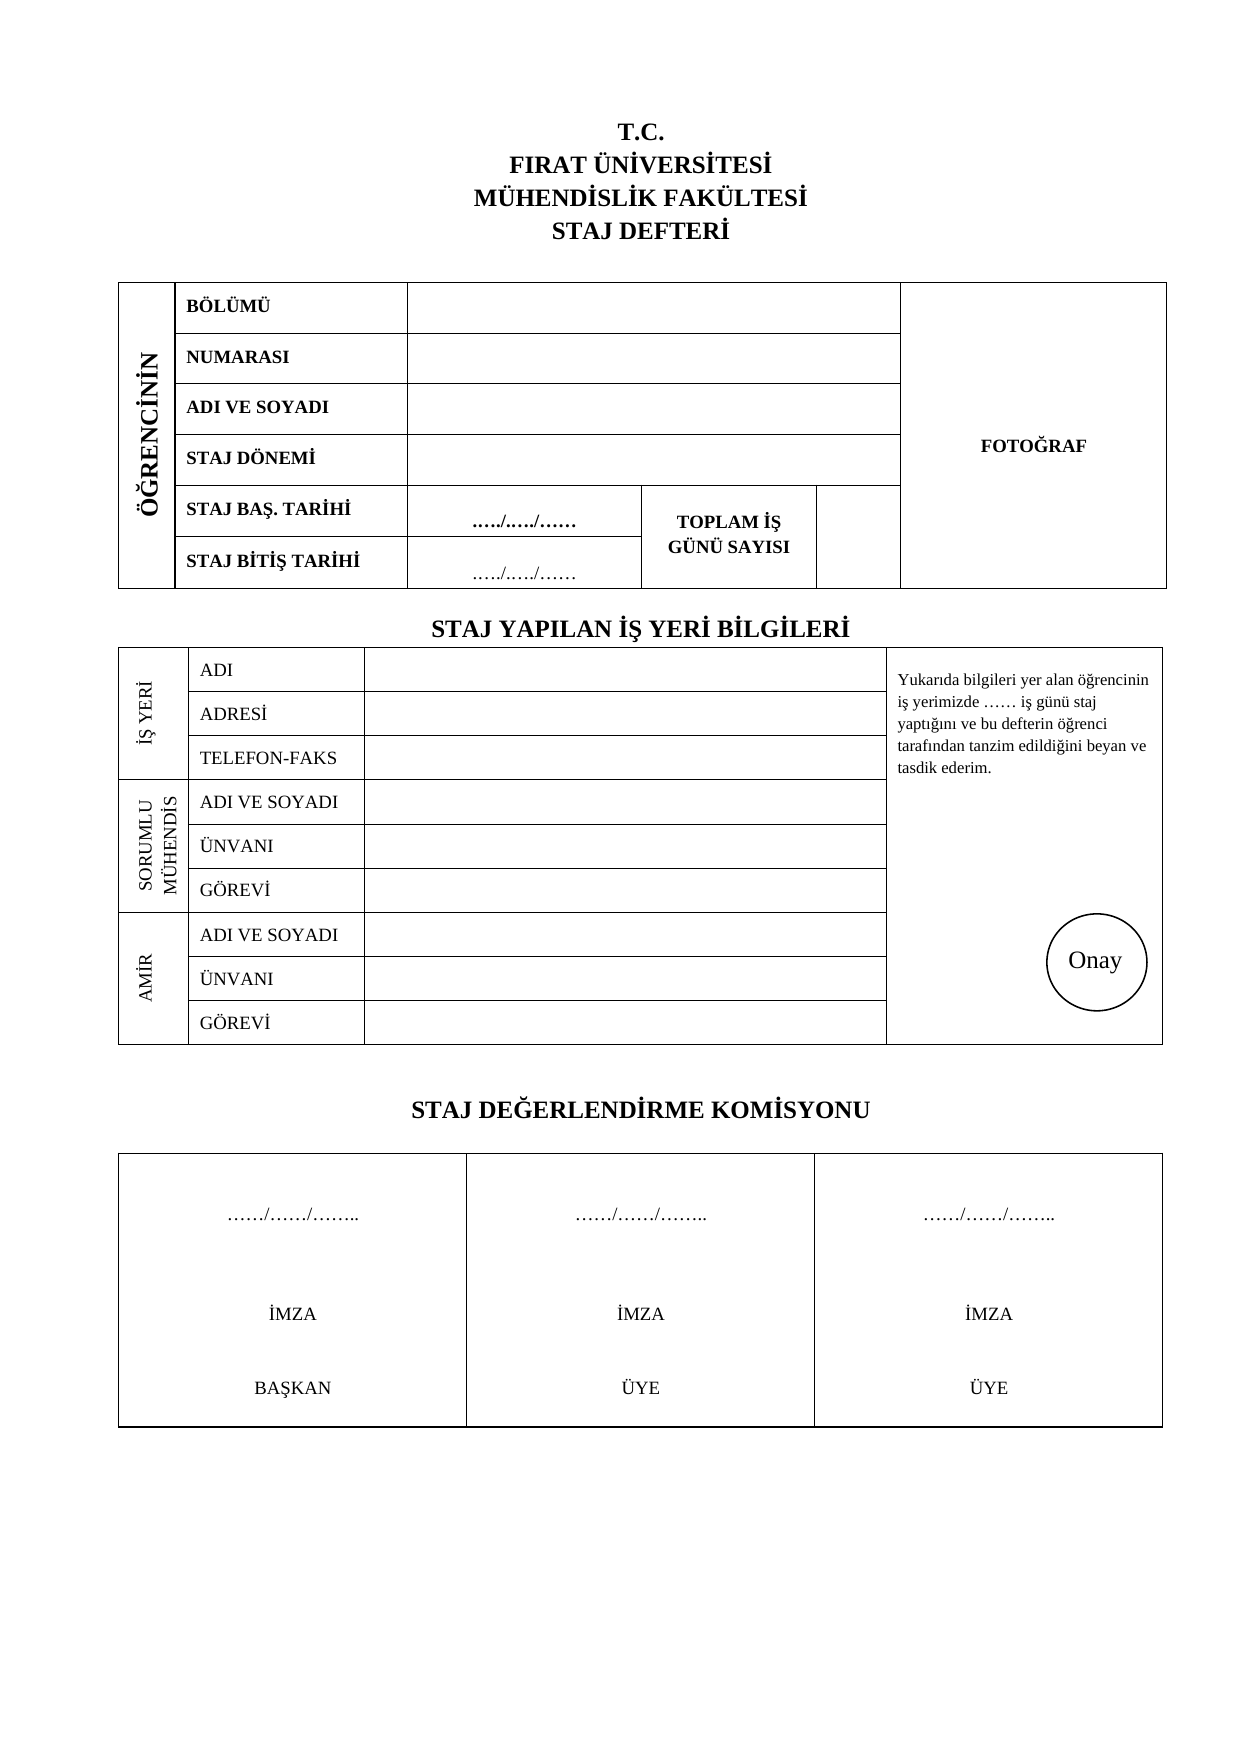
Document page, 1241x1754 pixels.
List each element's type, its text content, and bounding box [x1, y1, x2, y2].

table_cell GÖREVİ [189, 869, 364, 912]
table_cell [408, 384, 900, 434]
table_header ……/……/…….. İMZA BAŞKAN [119, 1154, 466, 1426]
table_cell [365, 1001, 886, 1044]
table_cell ADI VE SOYADI [176, 384, 407, 434]
table_cell GÖREVİ [189, 1001, 364, 1044]
table_cell [817, 486, 900, 588]
table_cell TOPLAM İŞ GÜNÜ SAYISI [642, 486, 816, 588]
table_cell AMİR [119, 913, 188, 1044]
table_cell ÜNVANI [189, 957, 364, 1000]
table_header FOTOĞRAF [901, 283, 1166, 588]
table_cell SORUMLU MÜHENDİS [119, 780, 188, 912]
table_cell [365, 736, 886, 779]
text T.C. [118, 117, 1163, 146]
text STAJ DEĞERLENDİRME KOMİSYONU [118, 1095, 1163, 1124]
table_header Yukarıda bilgileri yer alan öğrencinin iş yerimizde …… iş günü staj yaptığını ve bu defterin öğrenci tarafından tanzim edildiğini beyan ve tasdik ederim. [887, 648, 1162, 1044]
table_cell ADRESİ [189, 692, 364, 735]
table_header BÖLÜMÜ [176, 283, 407, 333]
table_header ADI [189, 648, 364, 691]
text FIRAT ÜNİVERSİTESİ [118, 150, 1163, 179]
table_header ……/……/…….. İMZA ÜYE [815, 1154, 1162, 1426]
table_cell [365, 869, 886, 912]
table_cell STAJ DÖNEMİ [176, 435, 407, 484]
table_cell .…./.…./…… [408, 486, 641, 536]
table_cell NUMARASI [176, 334, 407, 383]
table_header İŞ YERİ [119, 648, 188, 779]
text STAJ YAPILAN İŞ YERİ BİLGİLERİ [118, 614, 1163, 642]
text MÜHENDİSLİK FAKÜLTESİ [118, 183, 1163, 212]
table_cell [365, 957, 886, 1000]
table_cell ADI VE SOYADI [189, 913, 364, 956]
table_cell [365, 913, 886, 956]
table_cell ÜNVANI [189, 825, 364, 868]
table_header ÖĞRENCİNİN [119, 283, 174, 588]
table_cell STAJ BİTİŞ TARİHİ [176, 537, 407, 588]
table_cell STAJ BAŞ. TARİHİ [176, 486, 407, 536]
table_header ……/……/…….. İMZA ÜYE [467, 1154, 814, 1426]
text STAJ DEFTERİ [118, 216, 1163, 245]
table_header [365, 648, 886, 691]
table_cell [408, 435, 900, 484]
table_cell [365, 825, 886, 868]
table_cell [365, 780, 886, 823]
table_header [408, 283, 900, 333]
table_cell [408, 334, 900, 383]
table_cell .…./.…./…… [408, 537, 641, 588]
table_cell [365, 692, 886, 735]
table_cell TELEFON-FAKS [189, 736, 364, 779]
table_cell ADI VE SOYADI [189, 780, 364, 823]
